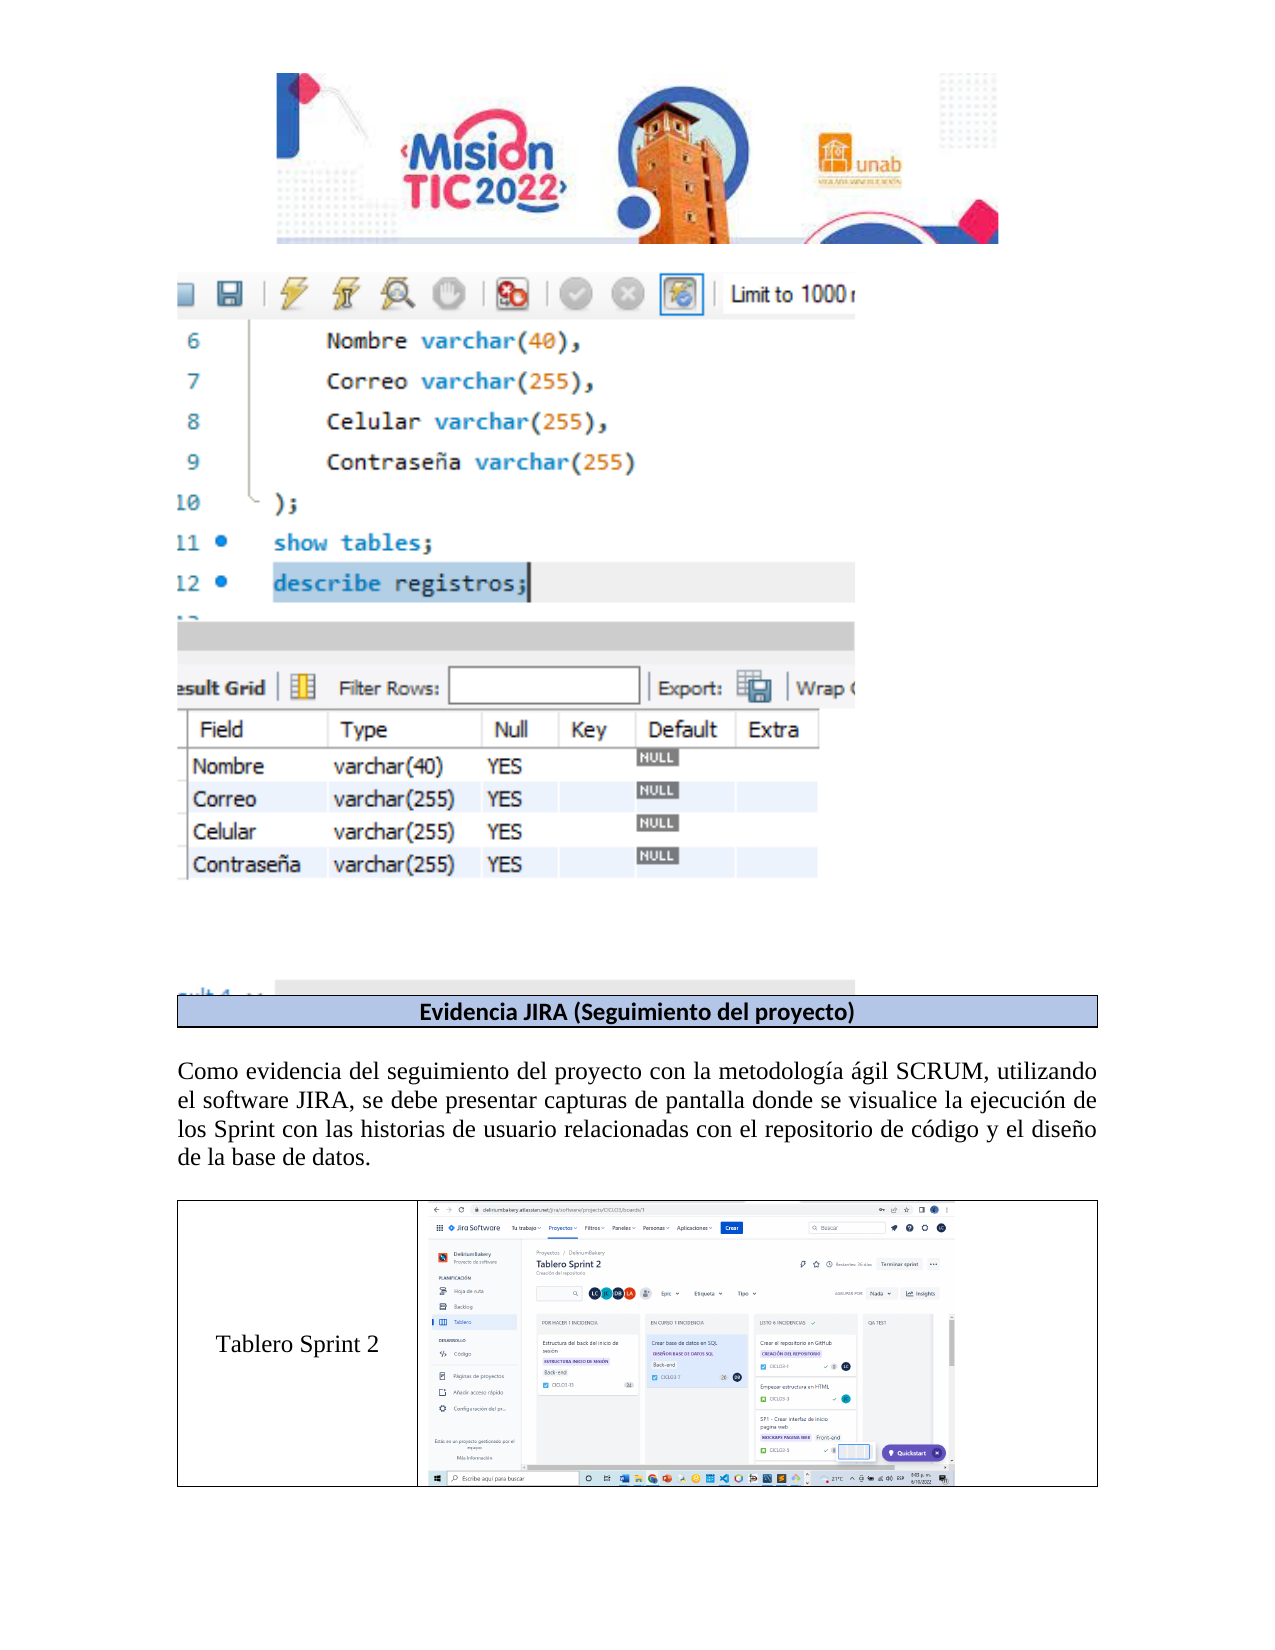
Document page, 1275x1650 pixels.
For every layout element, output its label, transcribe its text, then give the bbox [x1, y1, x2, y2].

table_header Tablero Sprint 2 [178, 1201, 417, 1486]
table_header [418, 1201, 428, 1486]
text Como evidencia del seguimiento del proyecto con la metodología ágil SCRUM, utilizando el software JIRA, se debe presentar capturas de pantalla donde se visualice la ejecución de los Sprint con las historias de usuario relacionadas con el repositorio de código y el diseño de la base de datos. [177, 1056, 1098, 1171]
table_header Evidencia JIRA (Seguimiento del proyecto) [178, 996, 1097, 1026]
table_header [955, 1201, 1097, 1486]
picture [177, 272, 856, 995]
picture [428, 1201, 955, 1486]
picture [276, 73, 999, 244]
